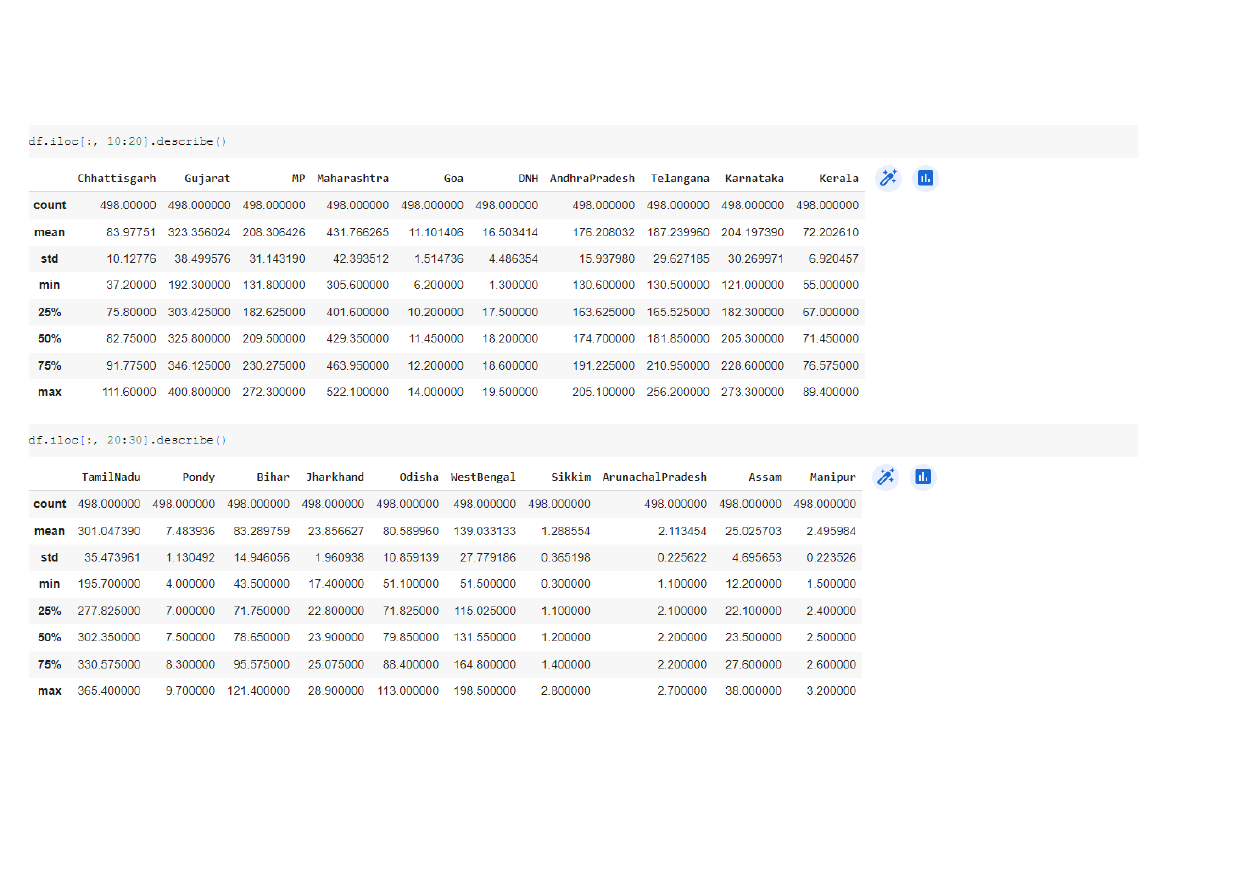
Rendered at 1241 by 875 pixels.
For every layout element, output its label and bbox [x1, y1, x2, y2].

picture [28, 118, 1139, 713]
